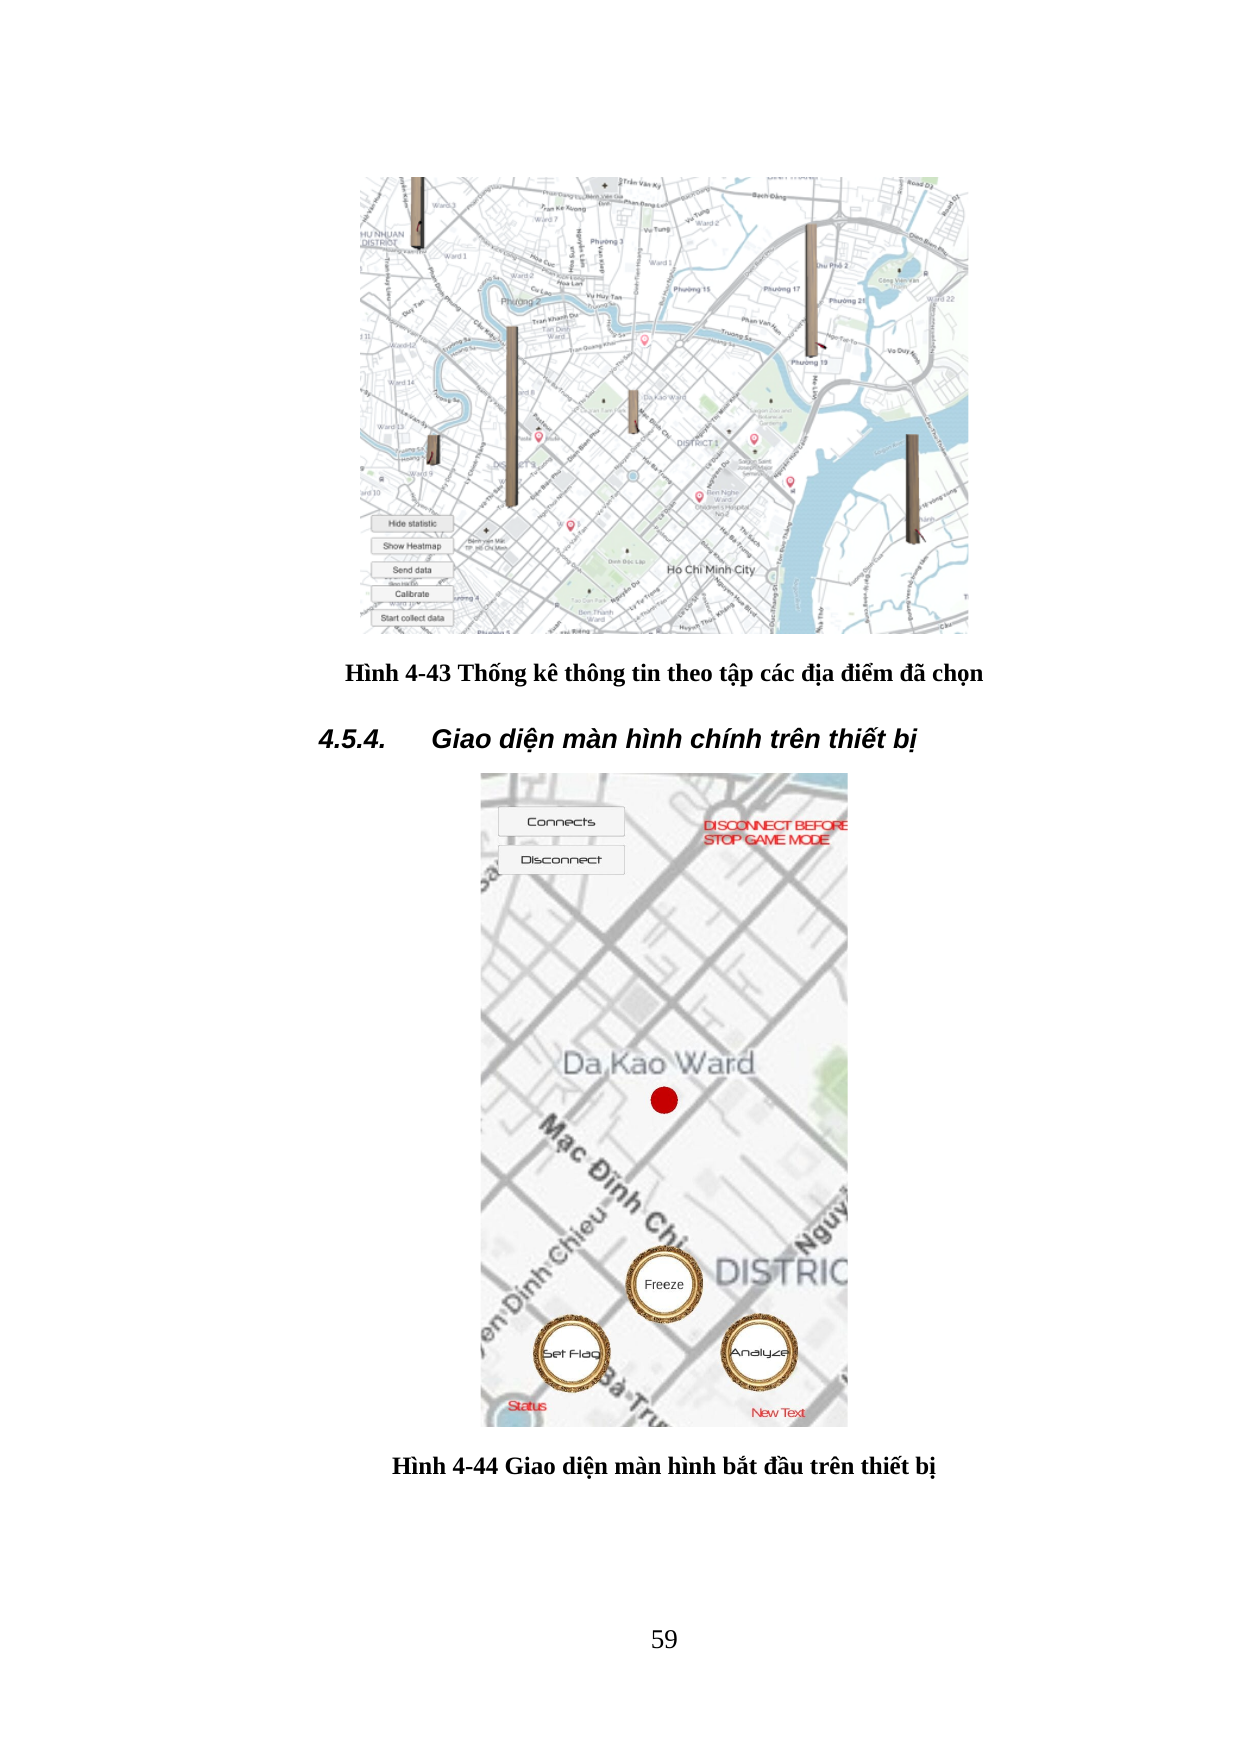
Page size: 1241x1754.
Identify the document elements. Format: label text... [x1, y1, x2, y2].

picture [360, 177, 969, 634]
subtitle Giao diện màn hình chính trên thiết bị [281, 723, 1122, 755]
picture [480, 773, 848, 1427]
